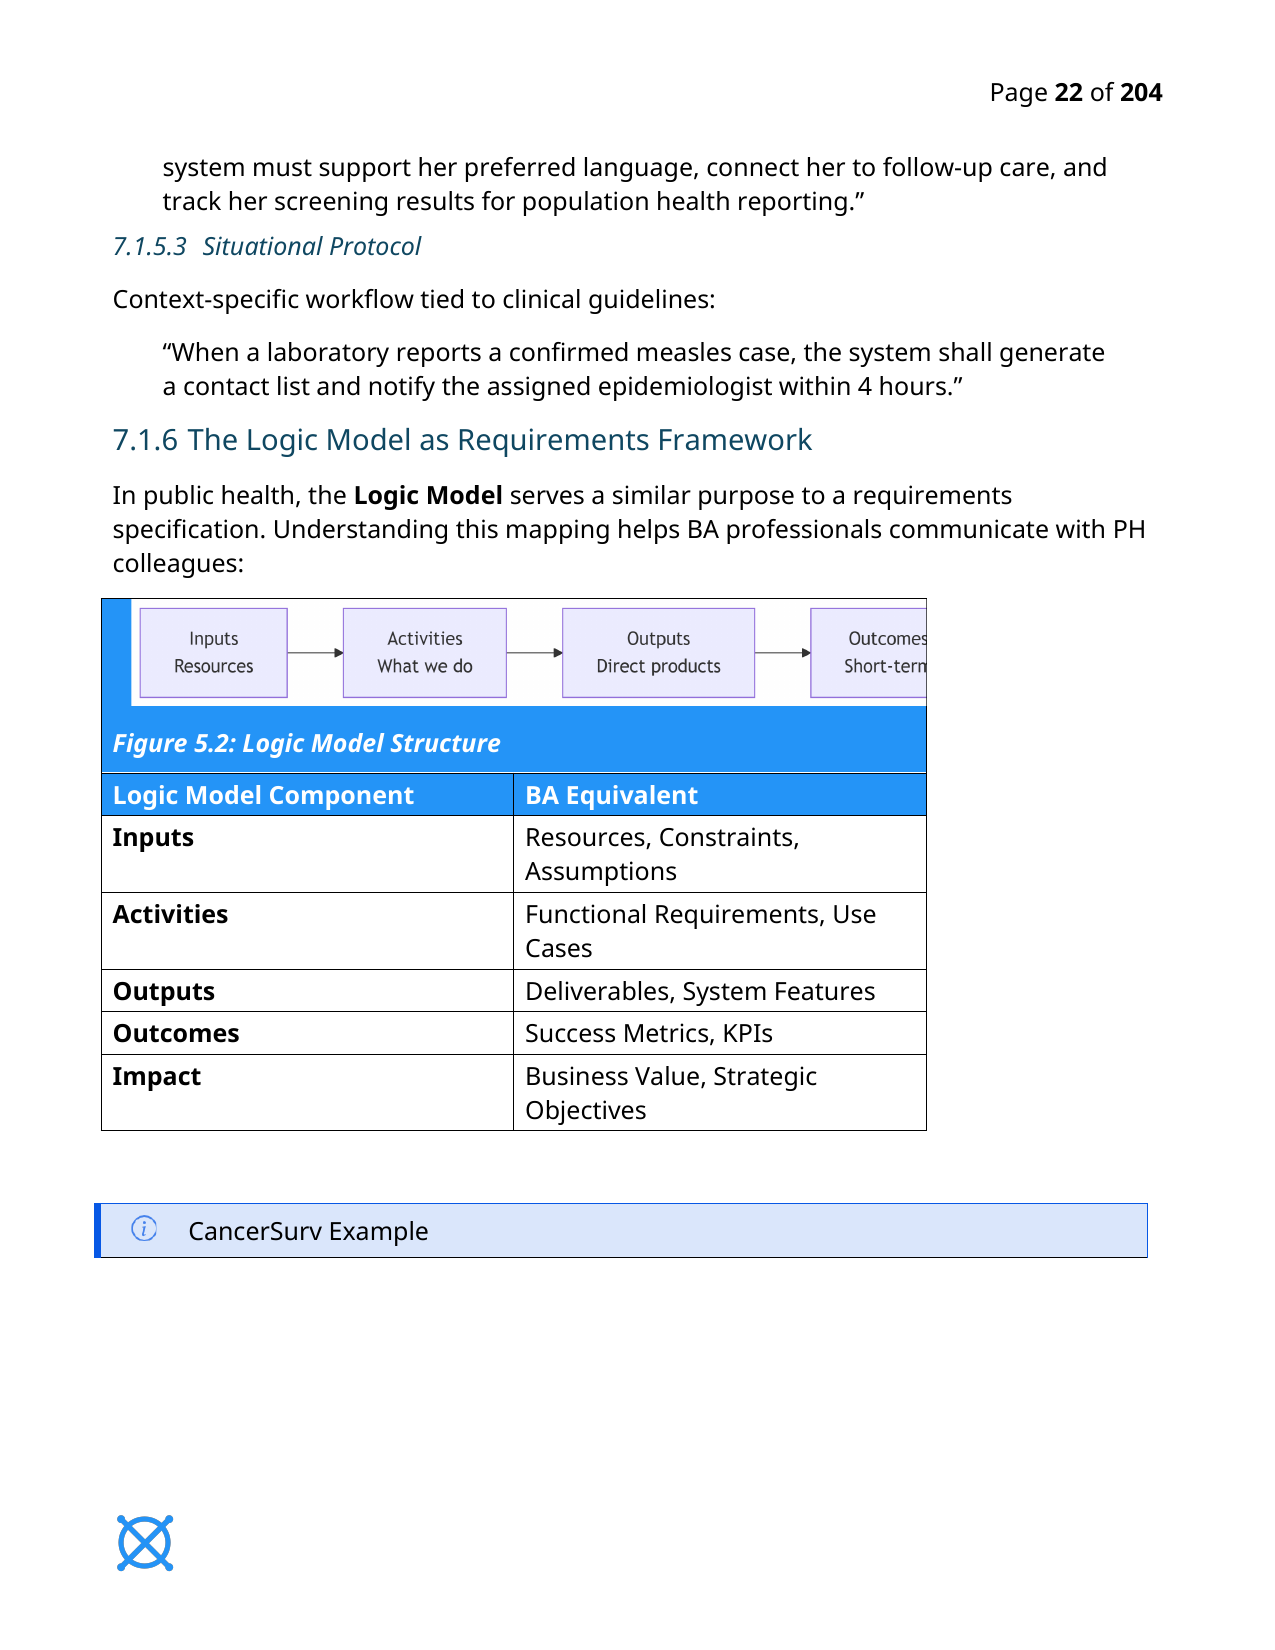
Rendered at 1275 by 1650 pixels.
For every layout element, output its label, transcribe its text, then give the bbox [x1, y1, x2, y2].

table_cell Activities [102, 893, 513, 968]
text Context-specific workflow tied to clinical guidelines: [112, 281, 1162, 315]
table_cell Deliverables, System Features [514, 970, 926, 1011]
table_cell Resources, Constraints, Assumptions [514, 816, 926, 892]
table_header Logic Model Component [102, 774, 513, 815]
table_header Figure 5.2: Logic Model Structure [102, 599, 926, 772]
table_header CancerSurv Example [101, 1204, 1147, 1257]
table_header BA Equivalent [514, 774, 926, 815]
table_cell Inputs [102, 816, 513, 892]
picture [131, 599, 927, 706]
table_cell Business Value, Strategic Objectives [514, 1055, 926, 1130]
table_cell Outcomes [102, 1012, 513, 1054]
subtitle The Logic Model as Requirements Framework [112, 419, 1162, 459]
text In public health, the Logic Model serves a similar purpose to a requirements specification. Understanding this mapping helps BA professionals communicate with PH colleagues: [112, 477, 1162, 579]
table_cell Impact [102, 1055, 513, 1130]
text “When a laboratory reports a confirmed measles case, the system shall generate a contact list and notify the assigned epidemiologist within 4 hours.” [162, 334, 1112, 402]
picture [112, 1511, 177, 1575]
table_cell Success Metrics, KPIs [514, 1012, 926, 1054]
table_cell Functional Requirements, Use Cases [514, 893, 926, 968]
picture [131, 1215, 157, 1241]
subtitle Situational Protocol [112, 228, 1162, 263]
table_cell Outputs [102, 970, 513, 1011]
